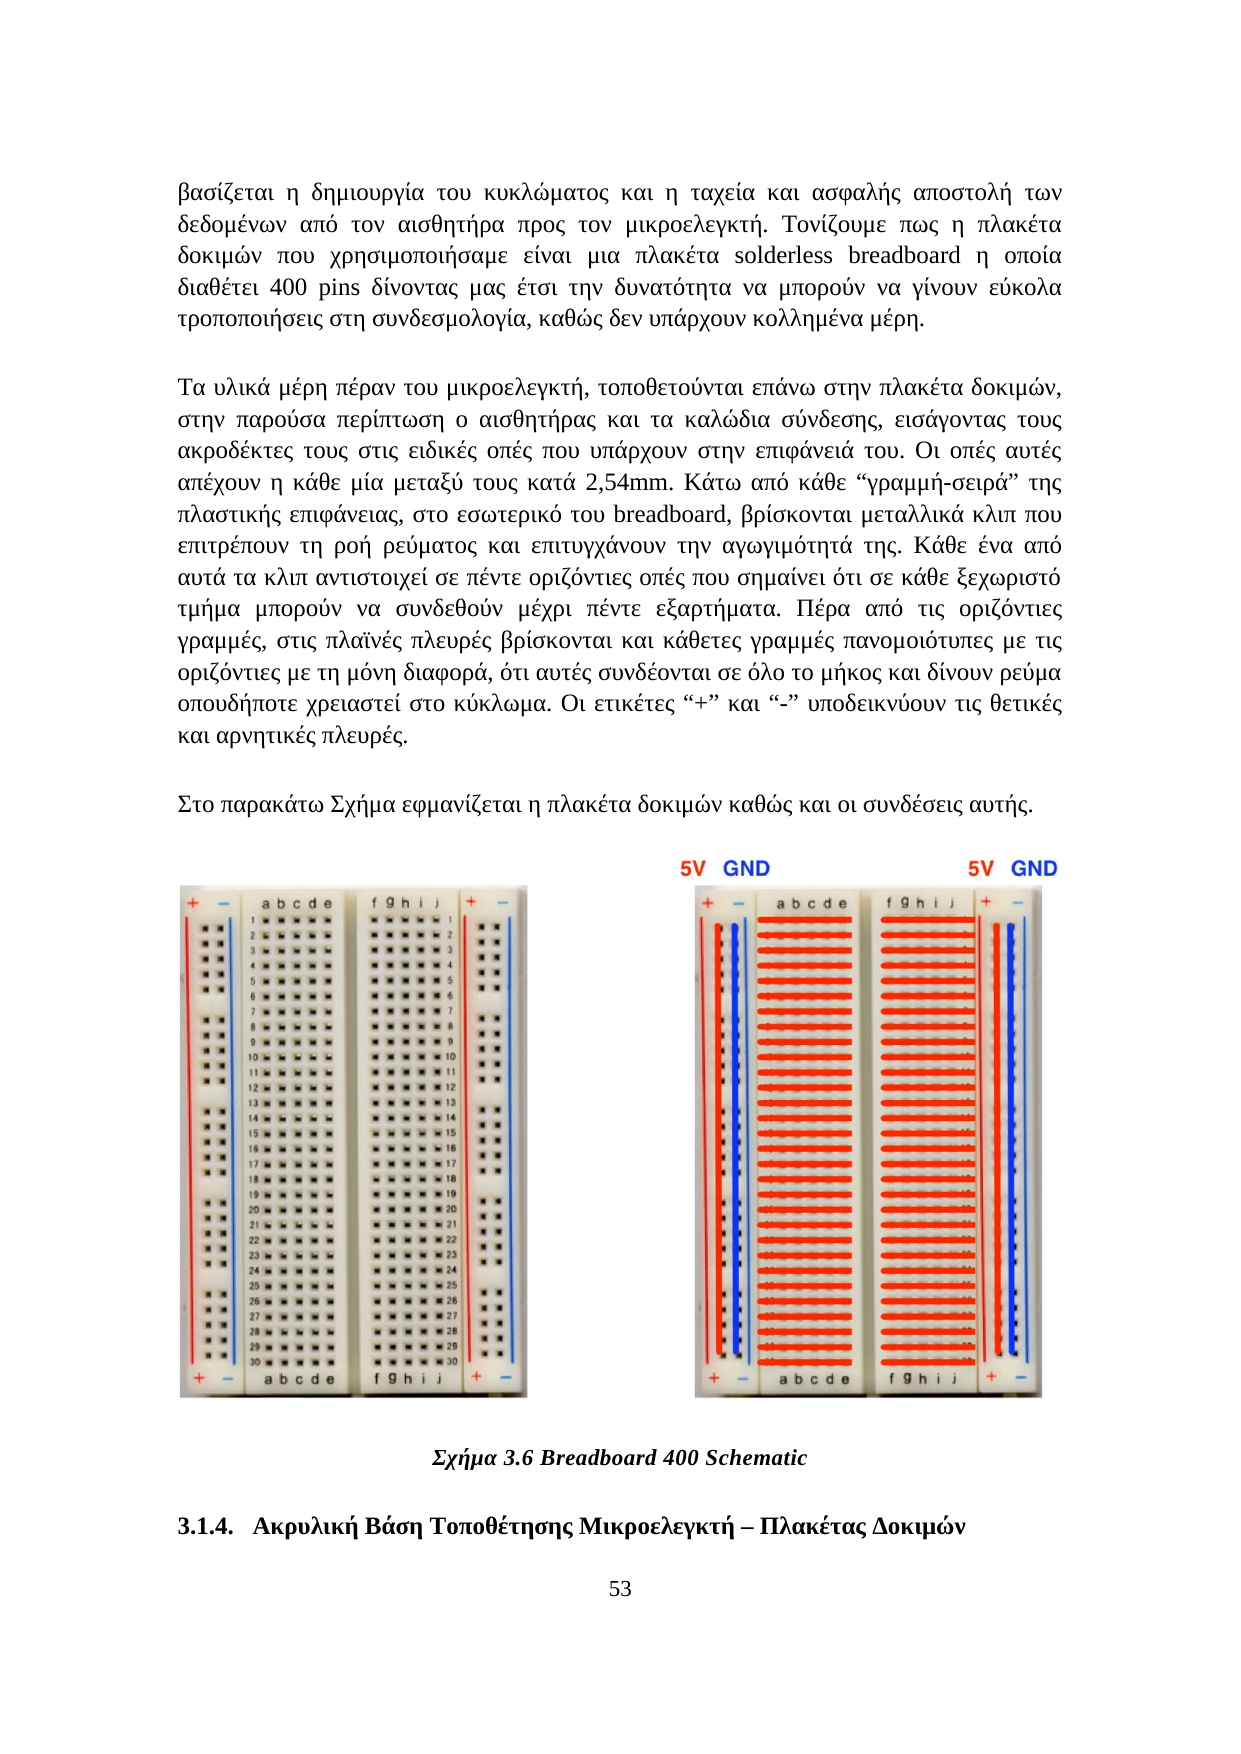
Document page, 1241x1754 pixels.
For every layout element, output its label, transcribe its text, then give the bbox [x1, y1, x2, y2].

text Στο παρακάτω Σχήμα εφμανίζεται η πλακέτα δοκιμών καθώς και οι συνδέσεις αυτής. [177, 789, 1063, 817]
text Σχήμα 3.6 Breadboard 400 Schematic [177, 1444, 1063, 1471]
list Ακρυλική Βάση Τοποθέτησης Μικροελεγκτή – Πλακέτας Δοκιμών [177, 1511, 1063, 1540]
text Τα υλικά μέρη πέραν του μικροελεγκτή, τοποθετούνται επάνω στην πλακέτα δοκιμών, στην παρούσα περίπτωση ο αισθητήρας και τα καλώδια σύνδεσης, εισάγοντας τους ακροδέκτες τους στις ειδικές οπές που υπάρχουν στην επιφάνειά του. Οι οπές αυτές απέχουν η κάθε μία μεταξύ τους κατά 2,54mm. Κάτω από κάθε “γραμμή-σειρά” της πλαστικής επιφάνειας, στο εσωτερικό του breadboard, βρίσκονται μεταλλικά κλιπ που επιτρέπουν τη ροή ρεύματος και επιτυγχάνουν την αγωγιμότητά της. Κάθε ένα από αυτά τα κλιπ αντιστοιχεί σε πέντε οριζόντιες οπές που σημαίνει ότι σε κάθε ξεχωριστό τμήμα μπορούν να συνδεθούν μέχρι πέντε εξαρτήματα. Πέρα από τις οριζόντιες γραμμές, στις πλαϊνές πλευρές βρίσκονται και κάθετες γραμμές πανομοιότυπες με τις οριζόντιες με τη μόνη διαφορά, ότι αυτές συνδέονται σε όλο το μήκος και δίνουν ρεύμα οπουδήποτε χρειαστεί στο κύκλωμα. Οι ετικέτες “+” και “-” υποδεικνύουν τις θετικές και αρνητικές πλευρές. [177, 372, 1063, 748]
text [177, 177, 1063, 332]
picture [177, 857, 1064, 1405]
